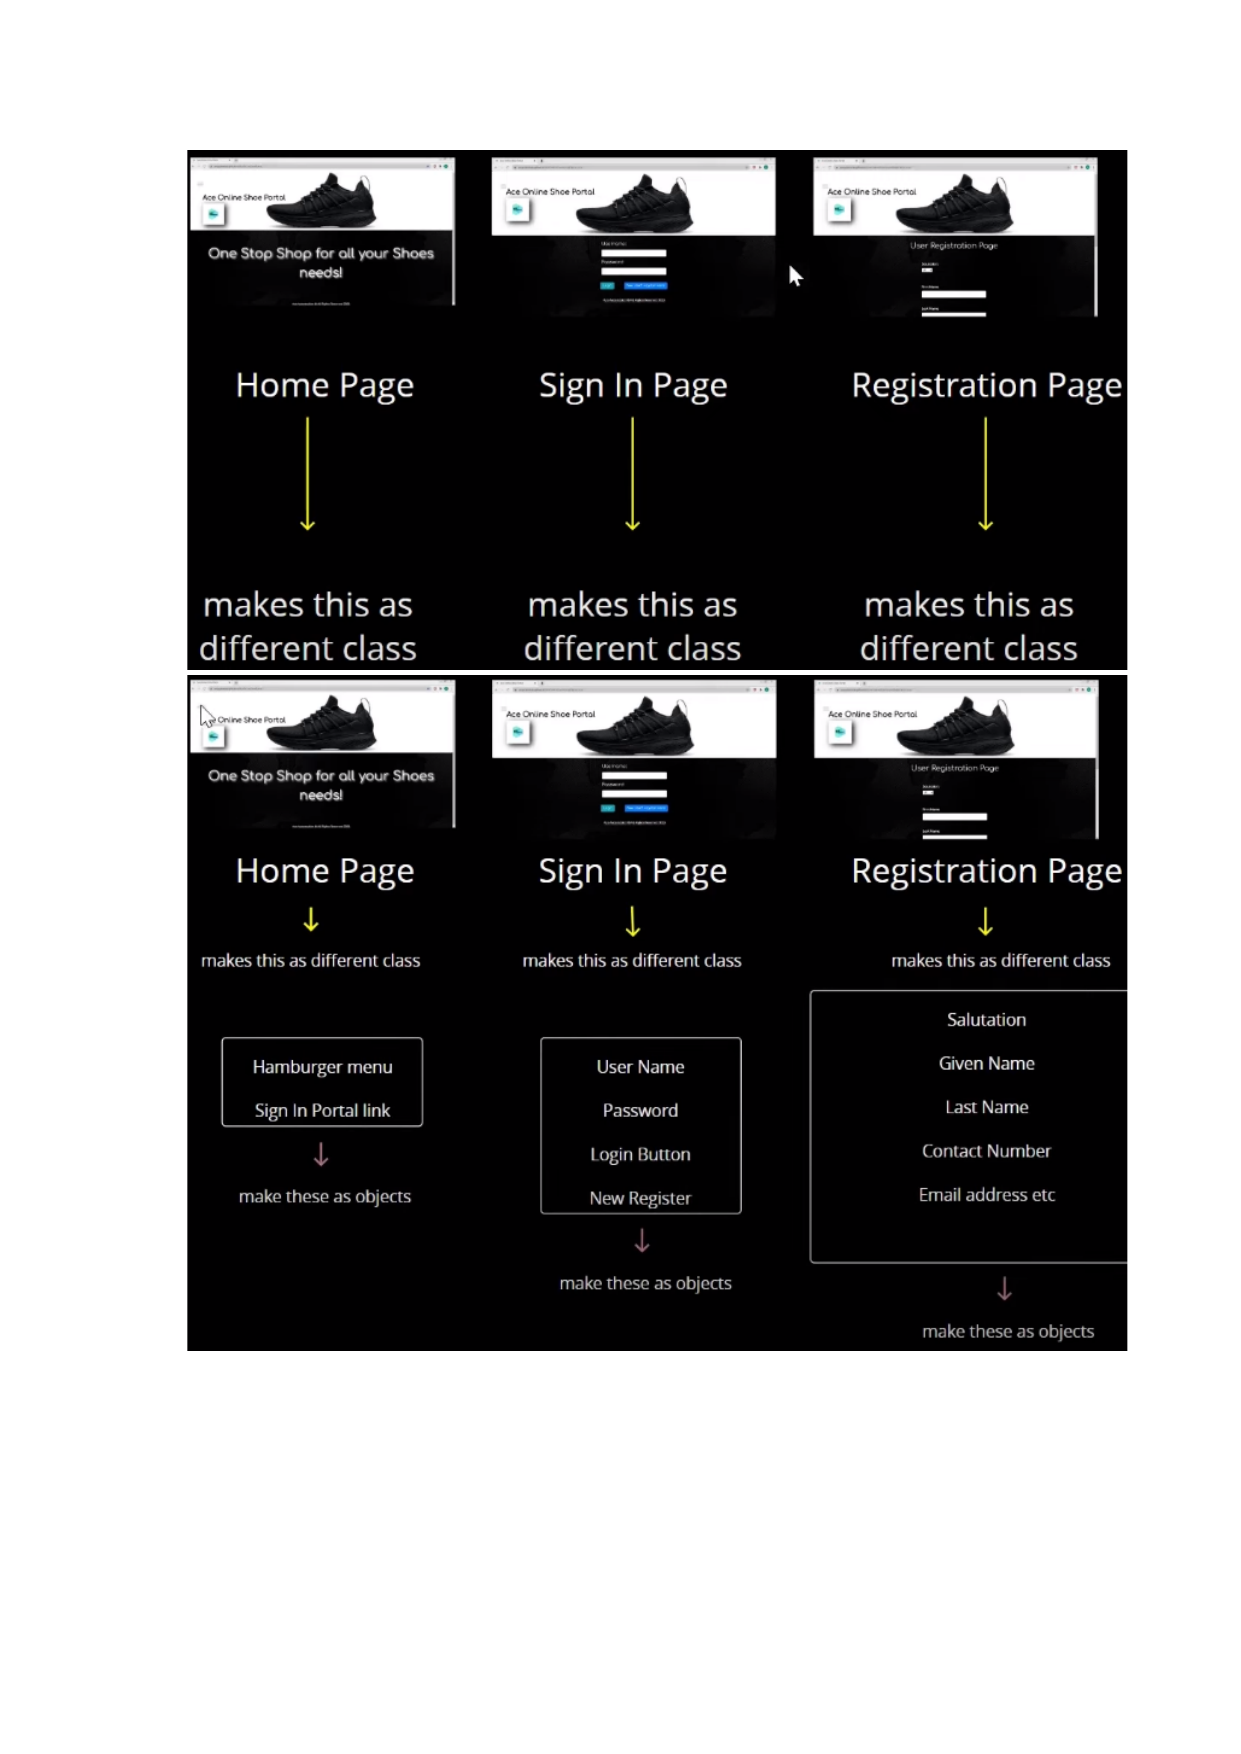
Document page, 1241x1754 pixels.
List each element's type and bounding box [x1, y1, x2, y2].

picture [187, 675, 1128, 1351]
picture [187, 150, 1128, 670]
